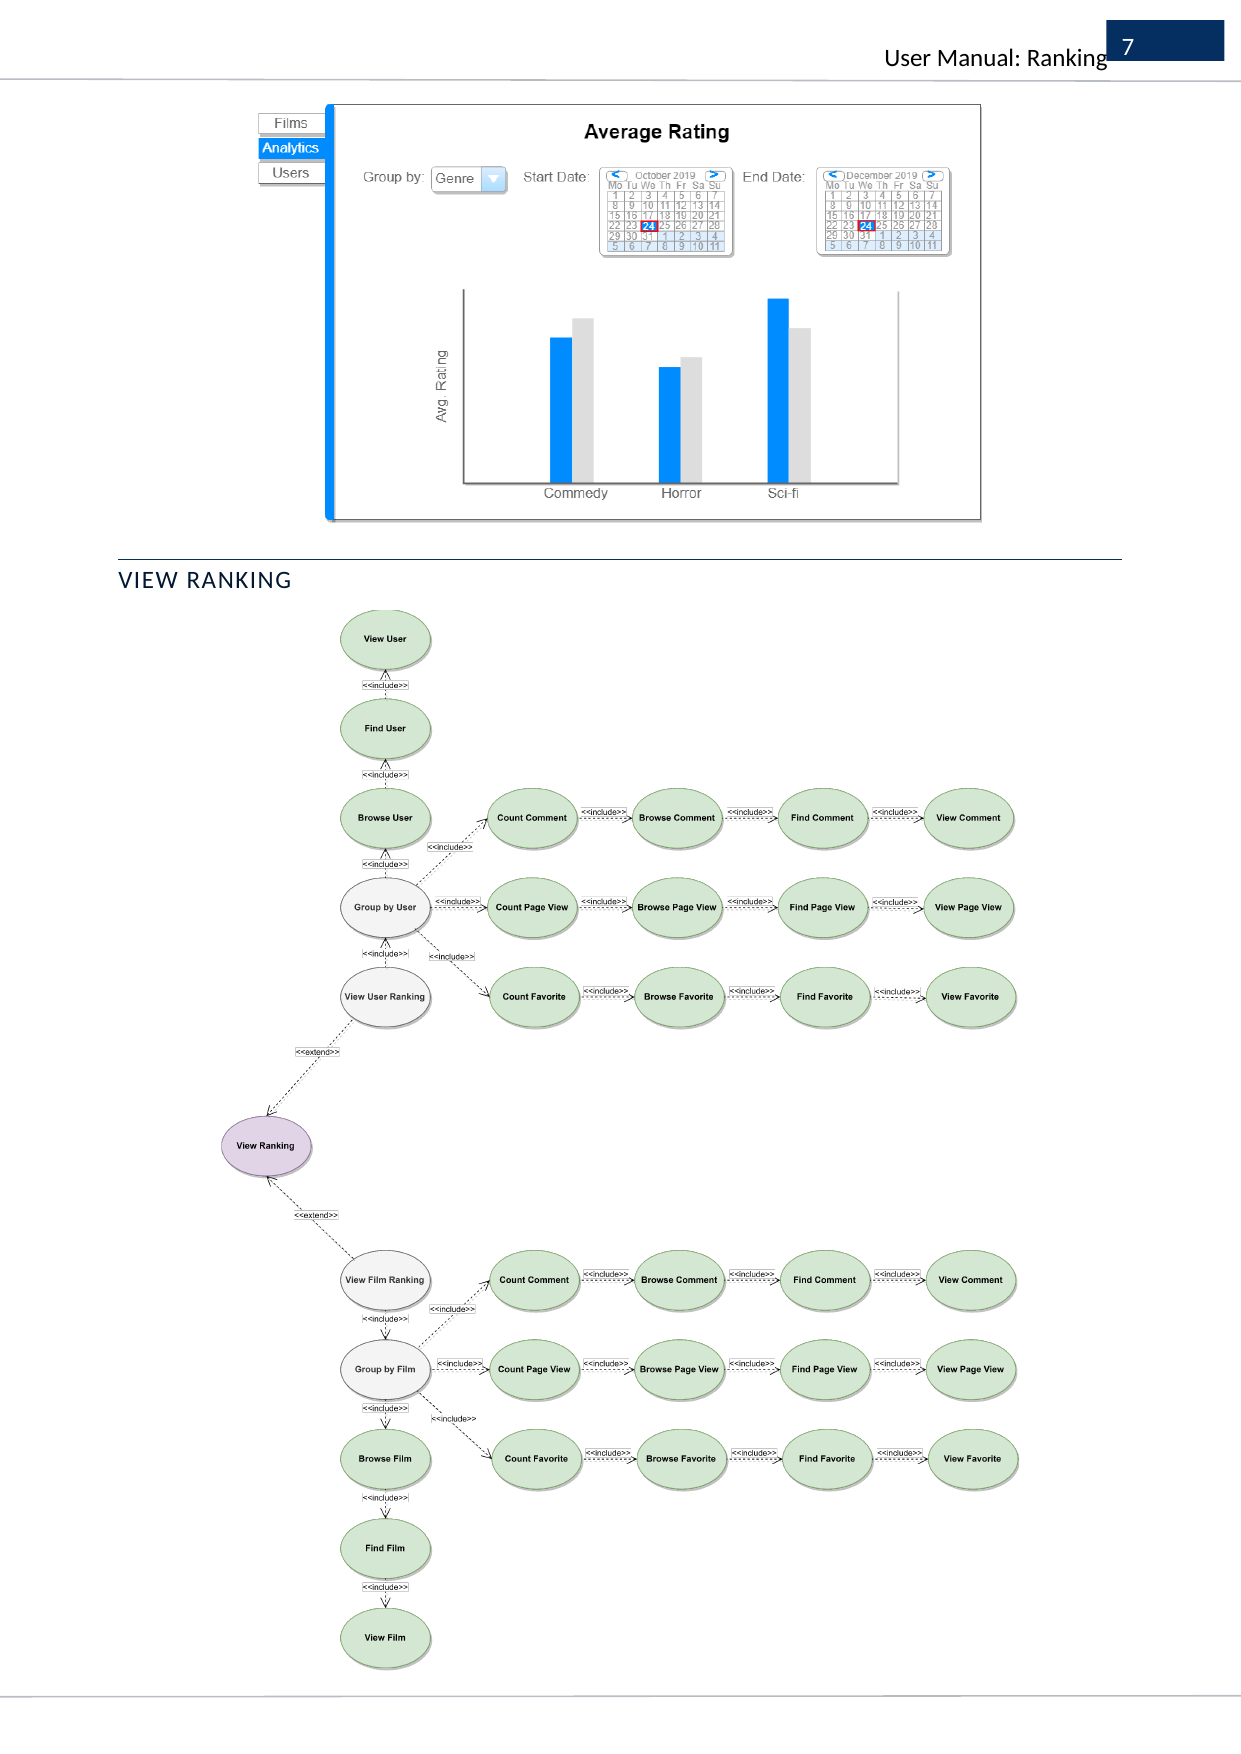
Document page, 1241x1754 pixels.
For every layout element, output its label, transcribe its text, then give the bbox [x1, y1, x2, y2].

subtitle View Ranking [118, 560, 1122, 595]
picture [221, 610, 1020, 1671]
picture [258, 104, 982, 523]
